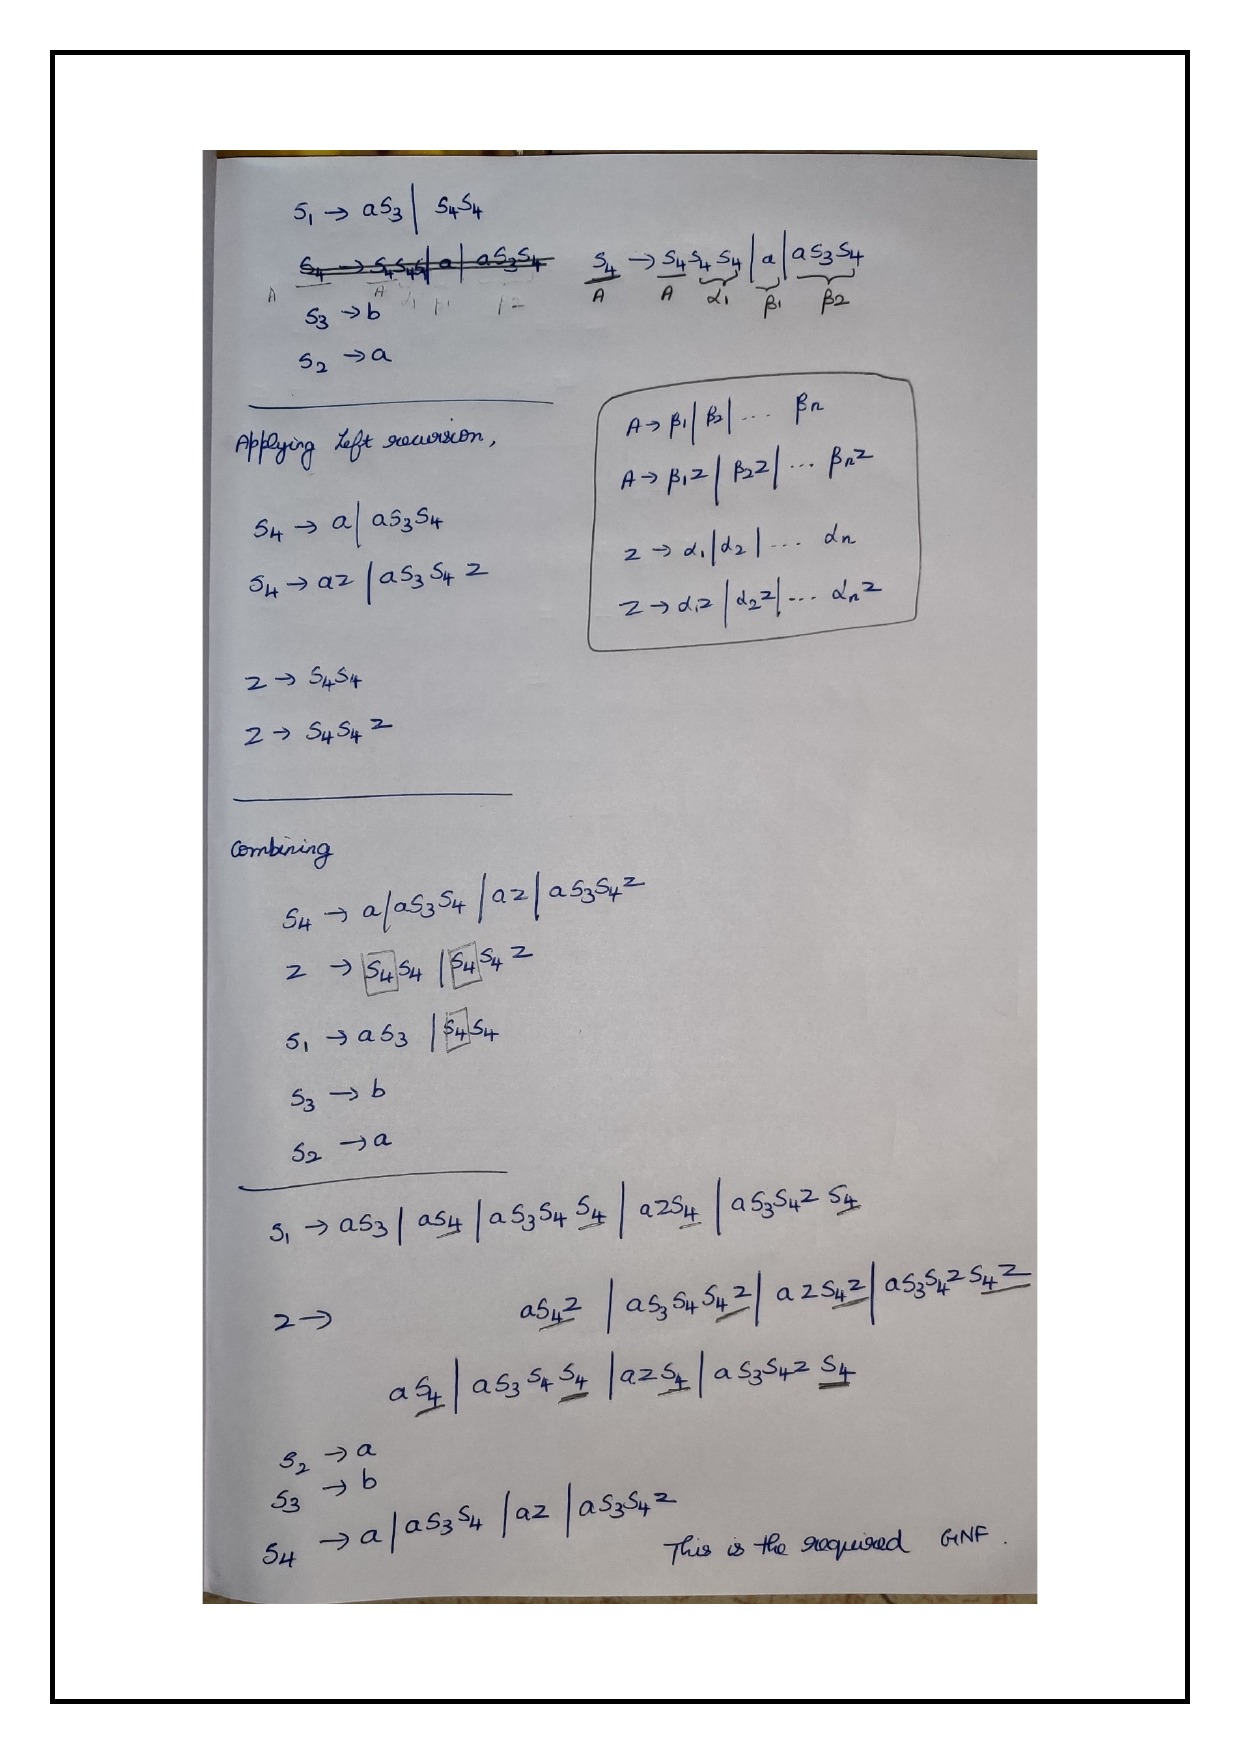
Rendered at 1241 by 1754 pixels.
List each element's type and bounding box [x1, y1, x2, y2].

picture [202, 150, 1038, 1604]
